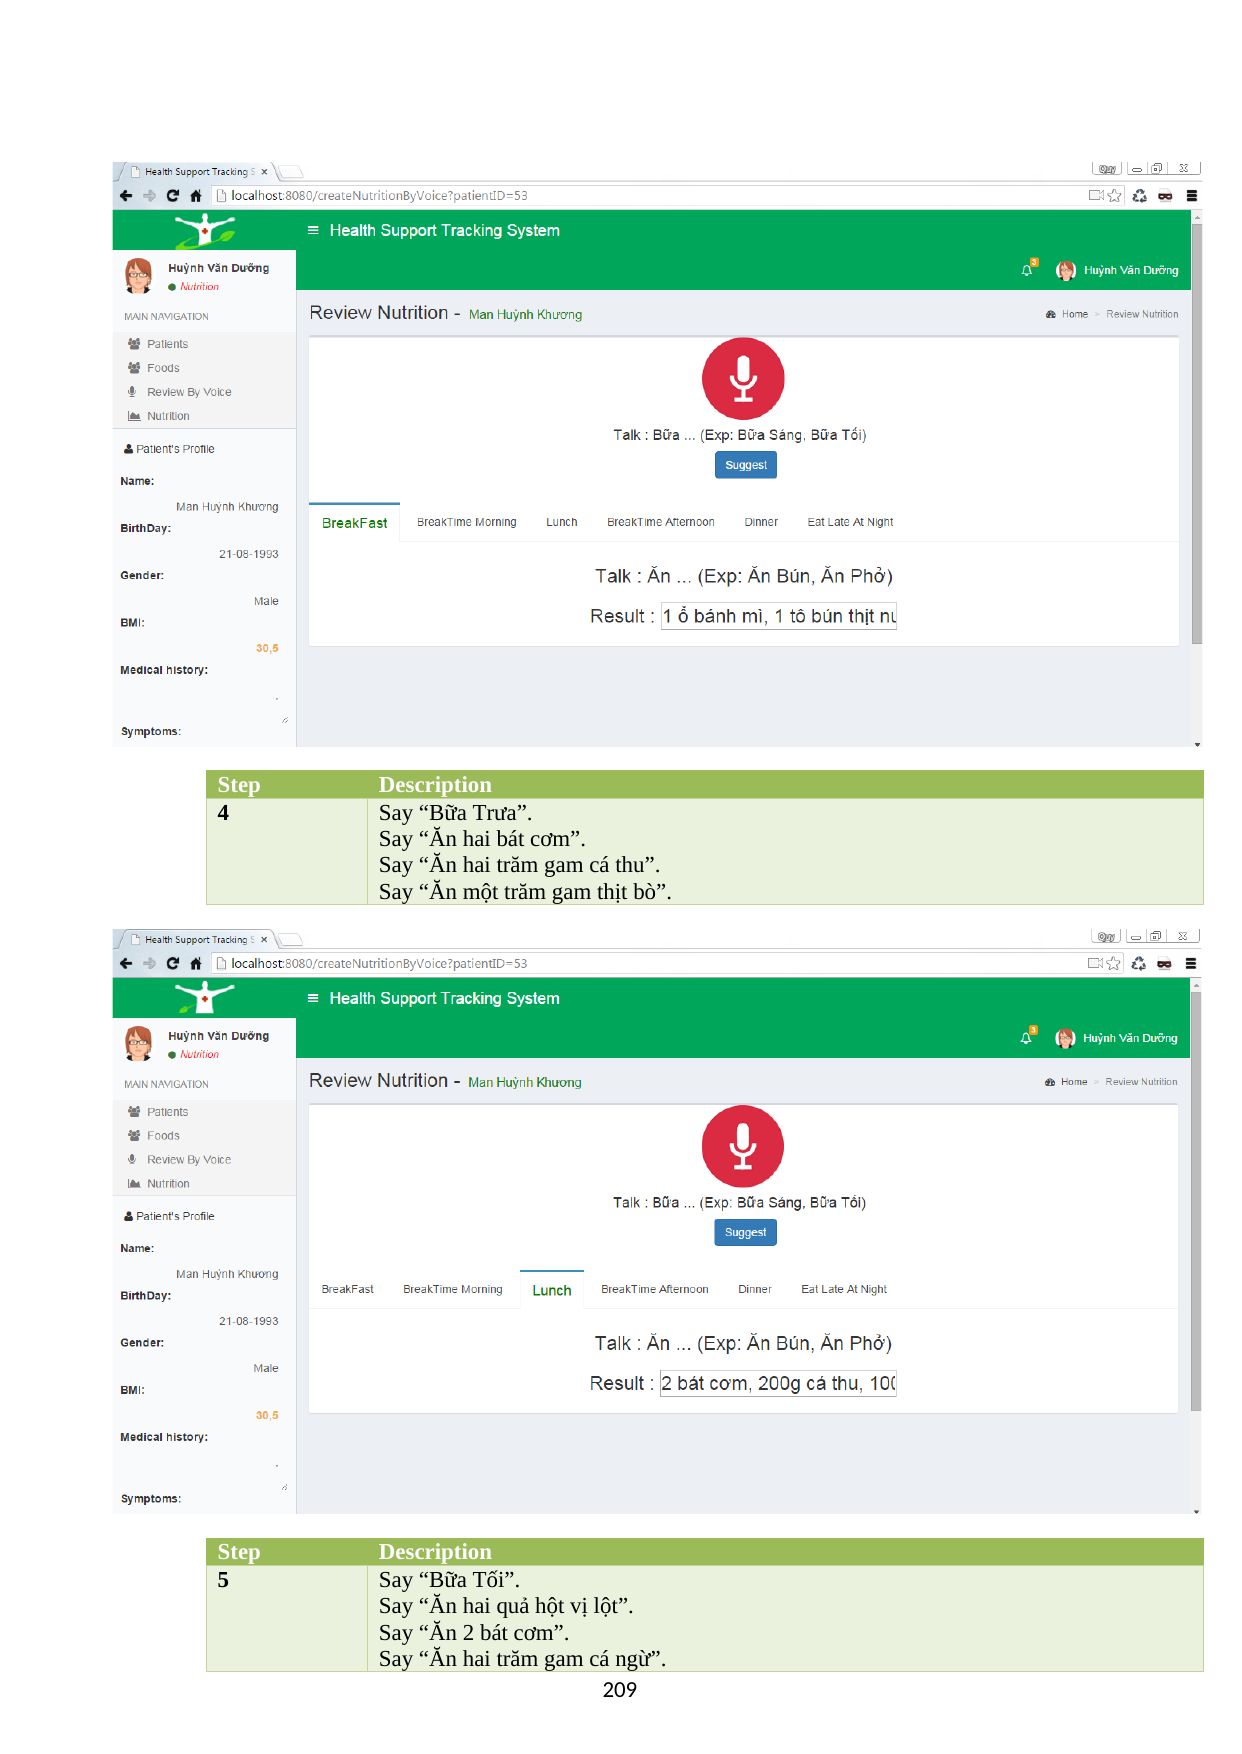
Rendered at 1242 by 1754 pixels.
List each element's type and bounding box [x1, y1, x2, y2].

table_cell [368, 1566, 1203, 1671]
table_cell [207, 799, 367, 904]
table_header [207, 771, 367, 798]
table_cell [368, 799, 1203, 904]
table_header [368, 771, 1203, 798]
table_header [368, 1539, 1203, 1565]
picture [112, 162, 1203, 747]
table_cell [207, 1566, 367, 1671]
picture [112, 929, 1202, 1514]
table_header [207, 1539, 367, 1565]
